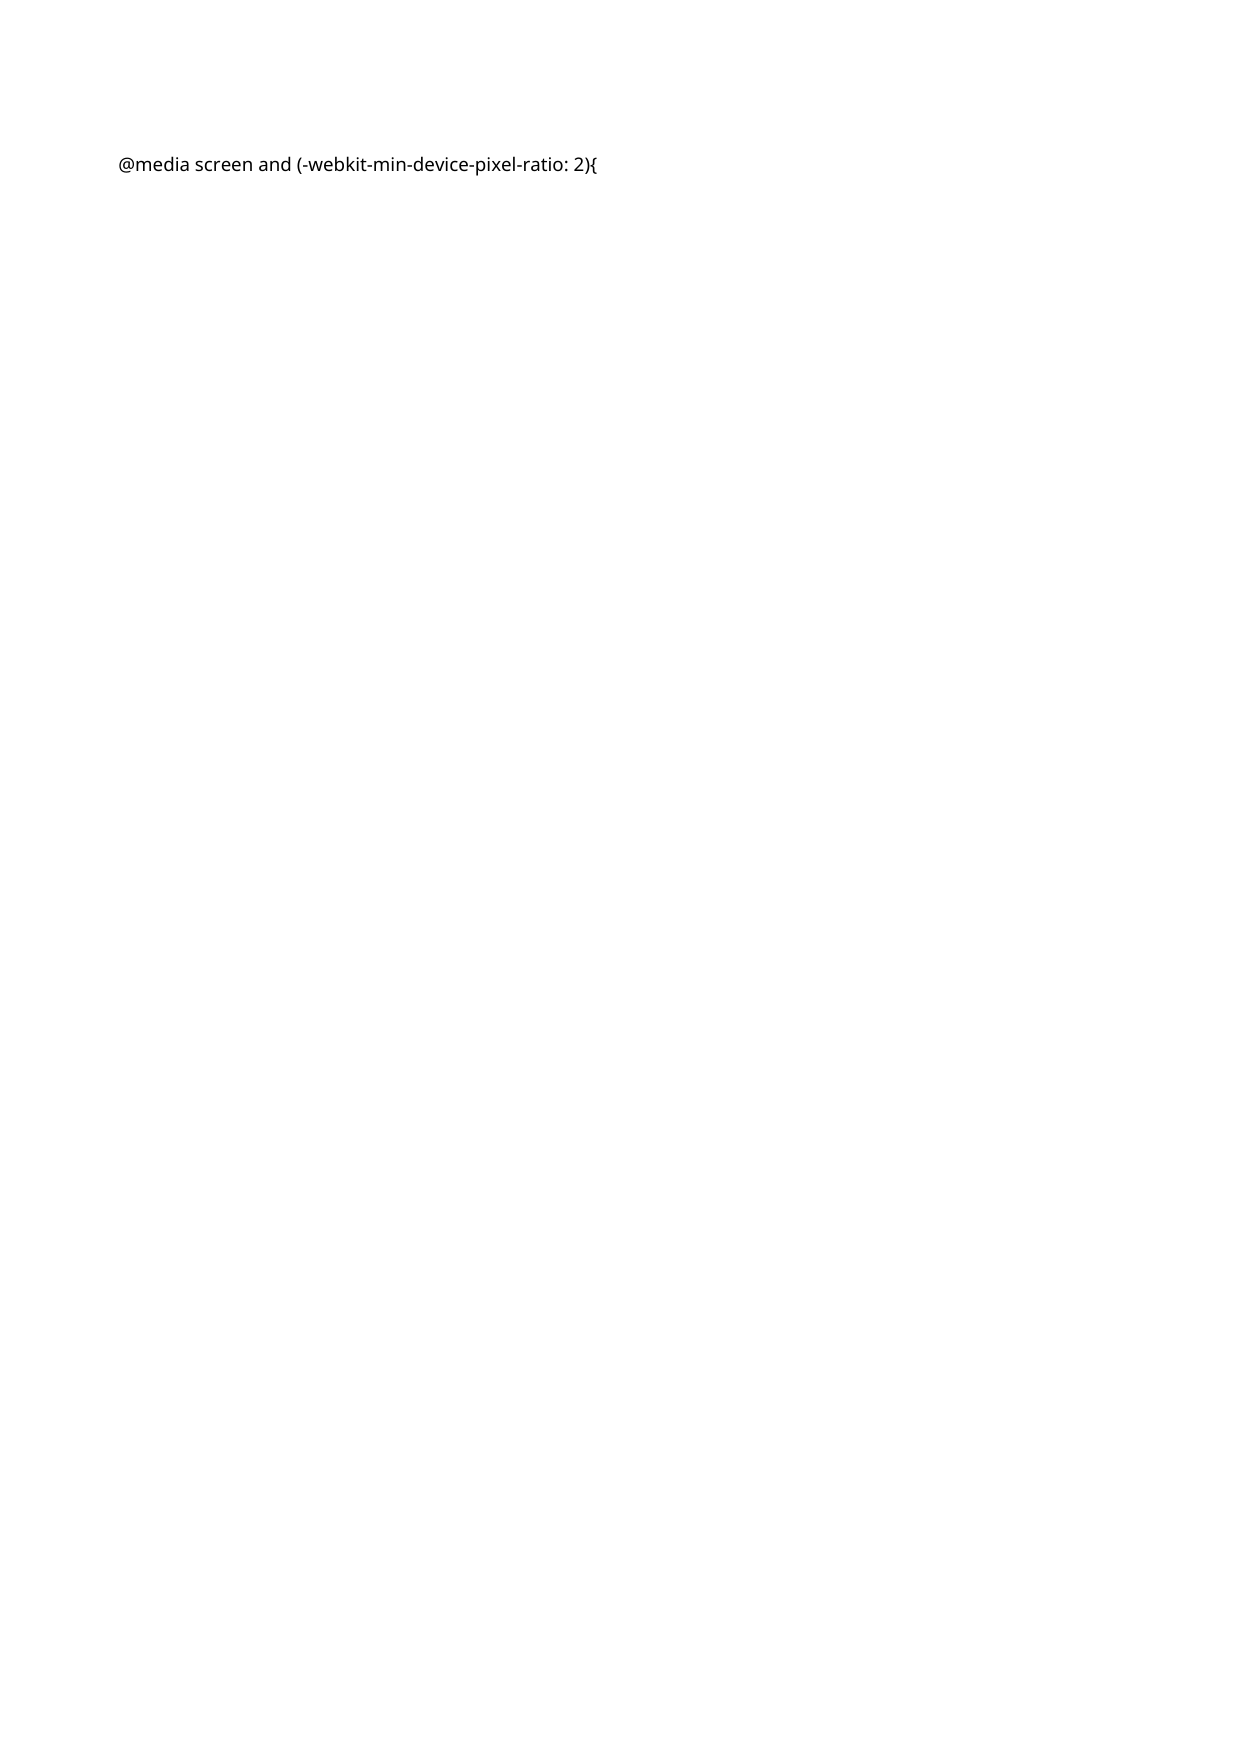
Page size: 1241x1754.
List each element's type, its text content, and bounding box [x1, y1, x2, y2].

text @media screen and (-webkit-min-device-pixel-ratio: 2){ [110, 151, 1158, 179]
